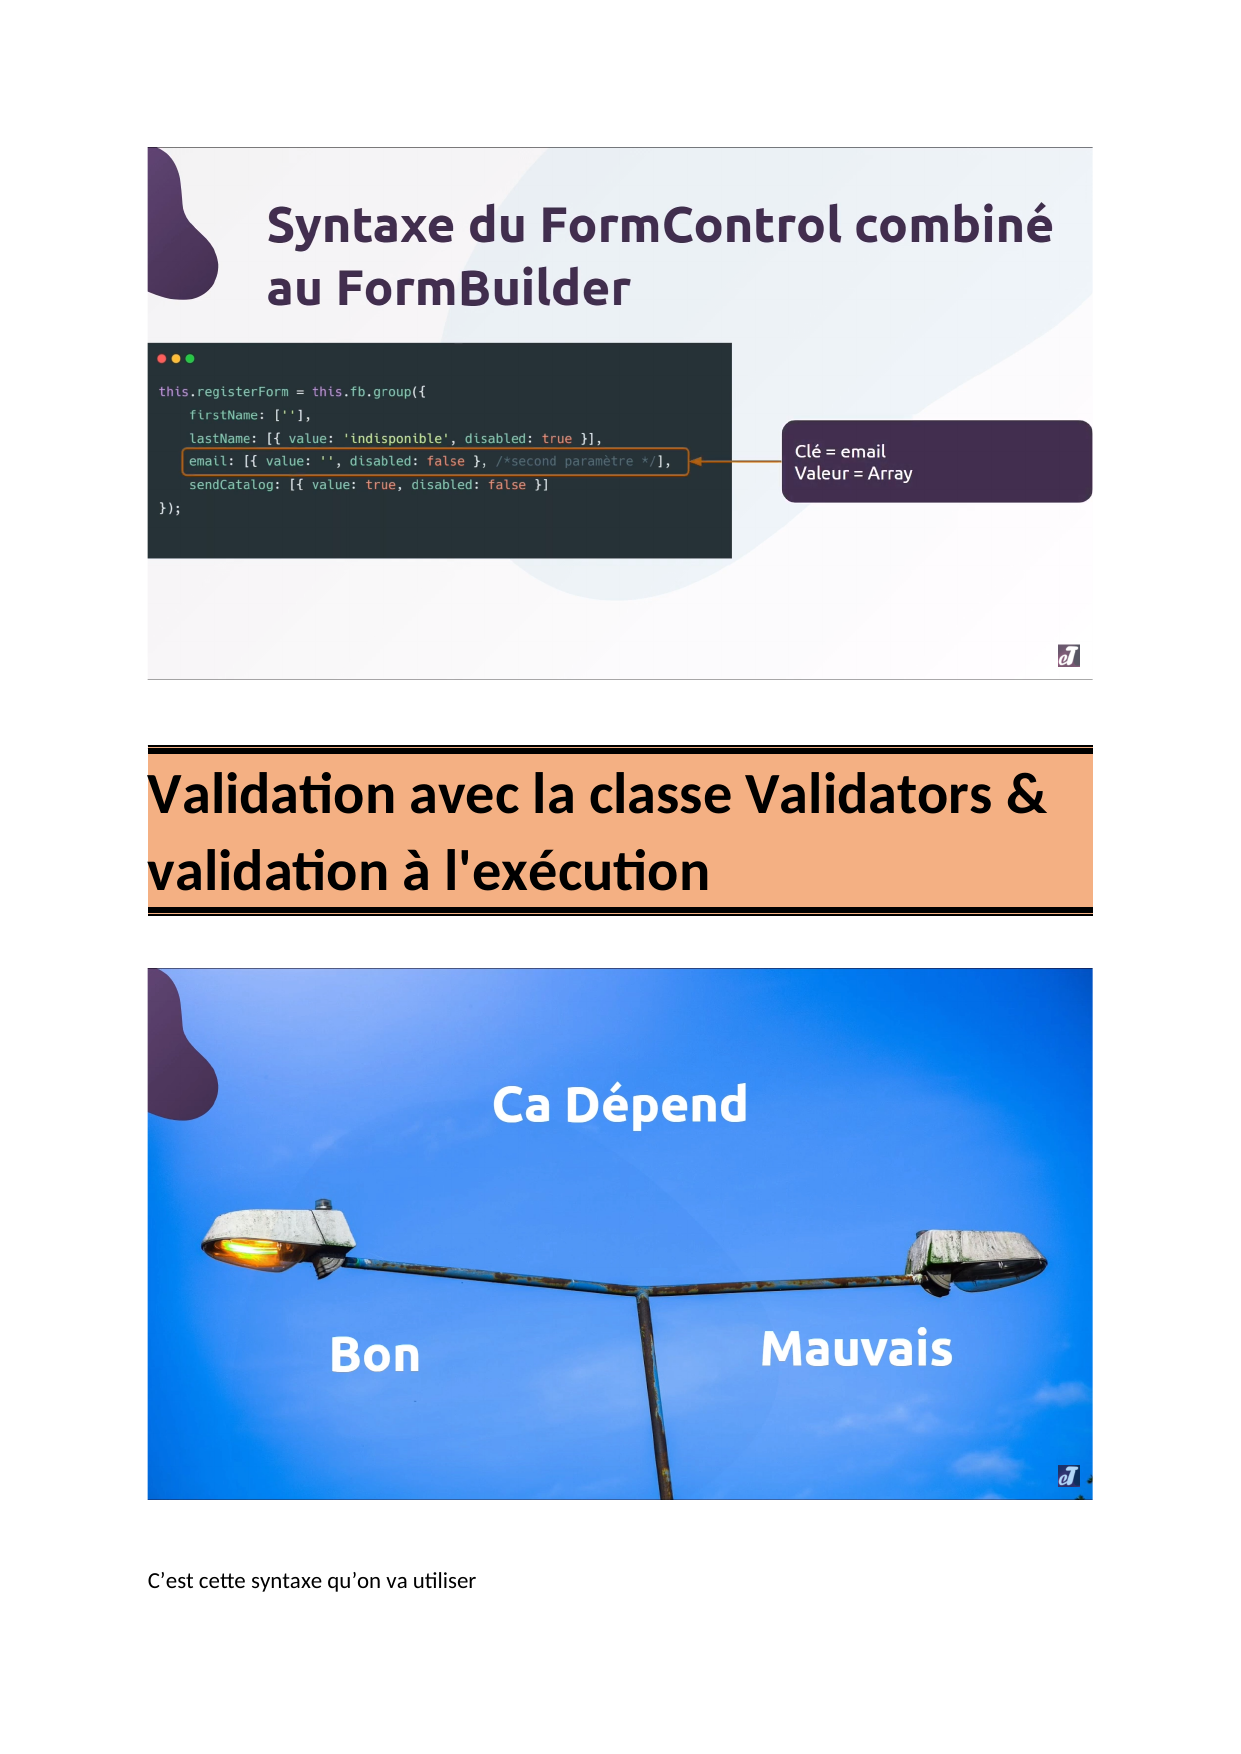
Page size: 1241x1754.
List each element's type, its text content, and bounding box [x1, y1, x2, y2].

picture [147, 147, 1093, 680]
text C’est cette syntaxe qu’on va utiliser [148, 1566, 1093, 1594]
picture [147, 968, 1093, 1500]
text Validation avec la classe Validators & validation à l'exécution [148, 754, 1093, 907]
